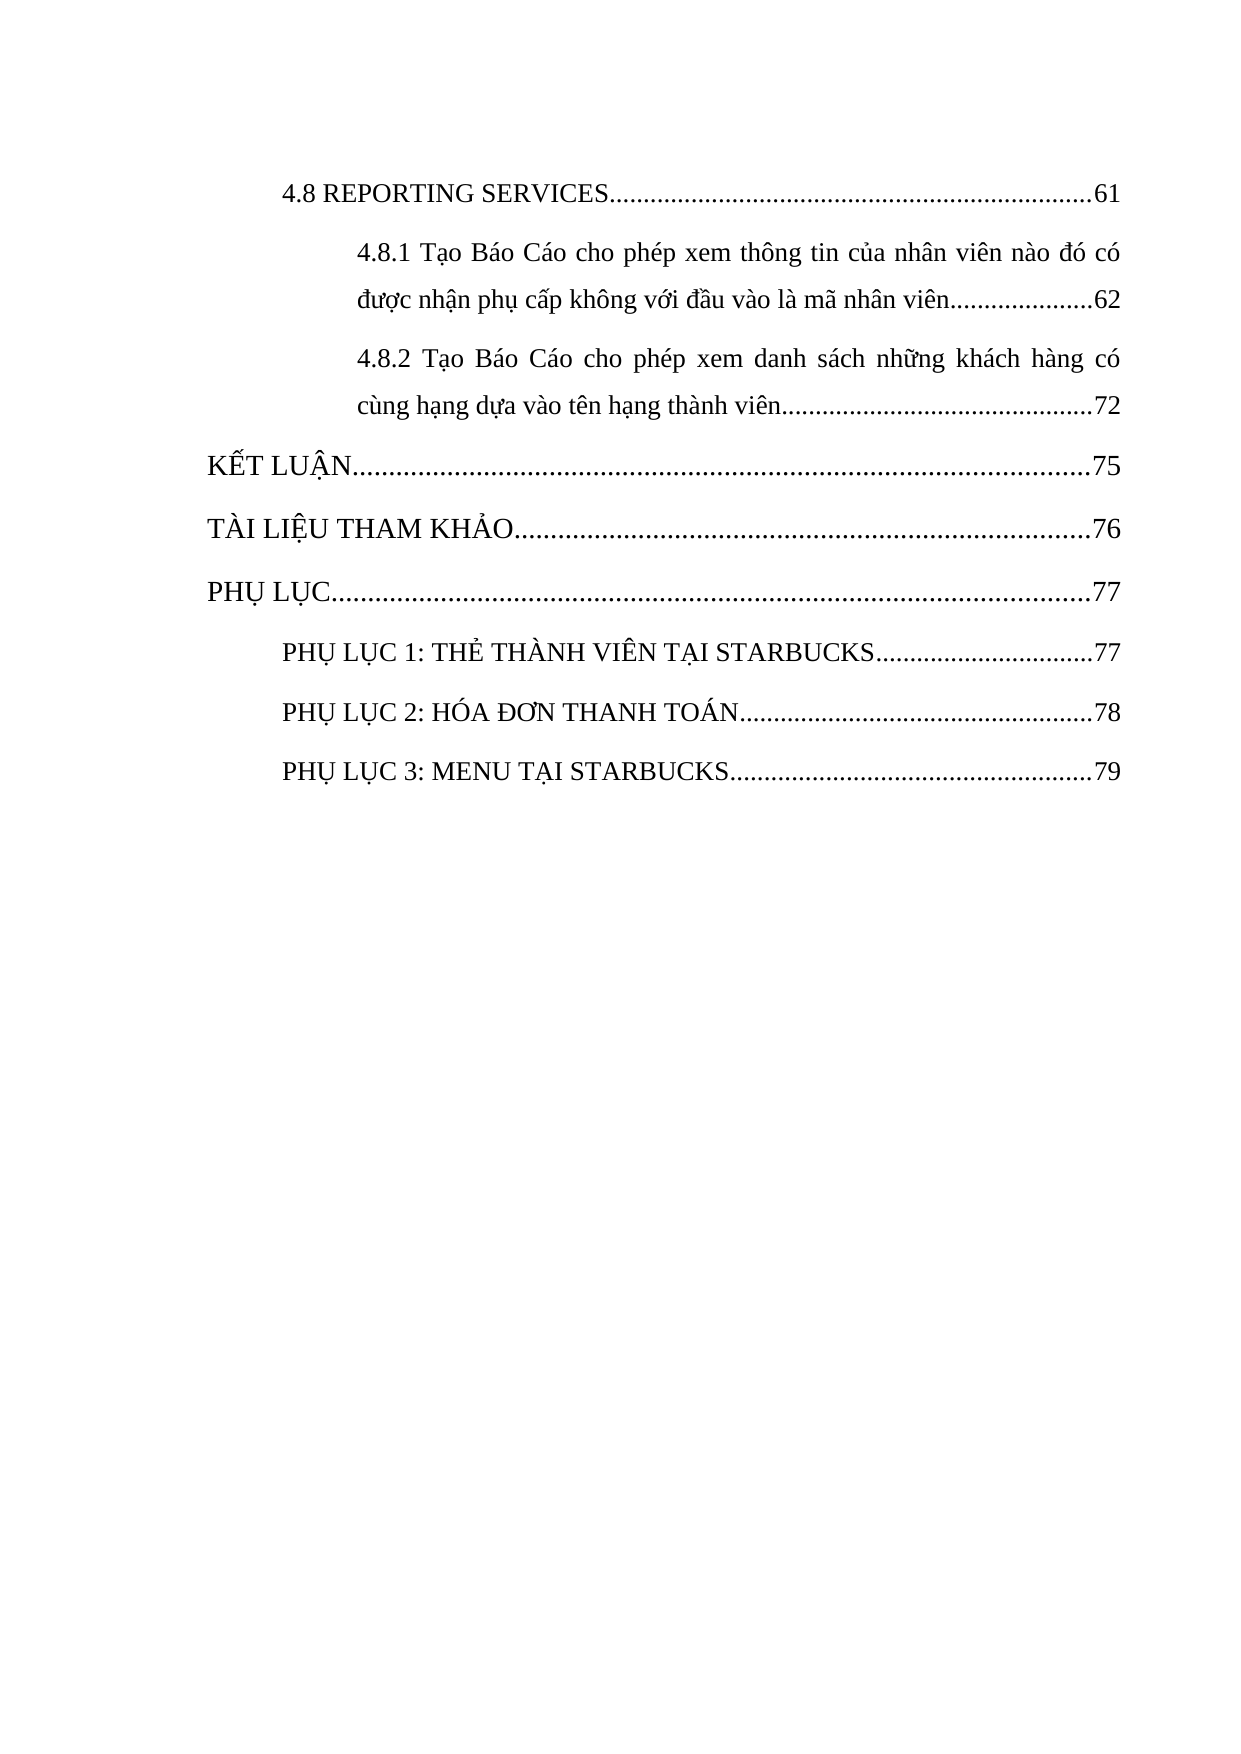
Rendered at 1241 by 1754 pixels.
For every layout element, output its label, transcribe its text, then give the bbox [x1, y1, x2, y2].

text Phụ Lục 2: Hóa đơn thanh toán 78 [282, 696, 1122, 727]
text TÀI LIỆU THAM KHẢO 76 [207, 511, 1122, 544]
text Phụ Lục 1: Thẻ thành viên tại Starbucks 77 [282, 636, 1122, 668]
text Phụ Lục 3: Menu tại Starbucks 79 [282, 755, 1122, 786]
text PHỤ LỤC 77 [207, 574, 1122, 607]
text KẾT LUẬN 75 [207, 448, 1122, 482]
text 4.8.2 Tạo Báo Cáo cho phép xem danh sách những khách hàng có cùng hạng dựa vào tên hạng thành viên 72 [357, 342, 1122, 420]
text 4.8.1 Tạo Báo Cáo cho phép xem thông tin của nhân viên nào đó có được nhận phụ cấp không với đầu vào là mã nhân viên 62 [357, 236, 1122, 314]
text 4.8 Reporting Services 61 [282, 177, 1122, 208]
